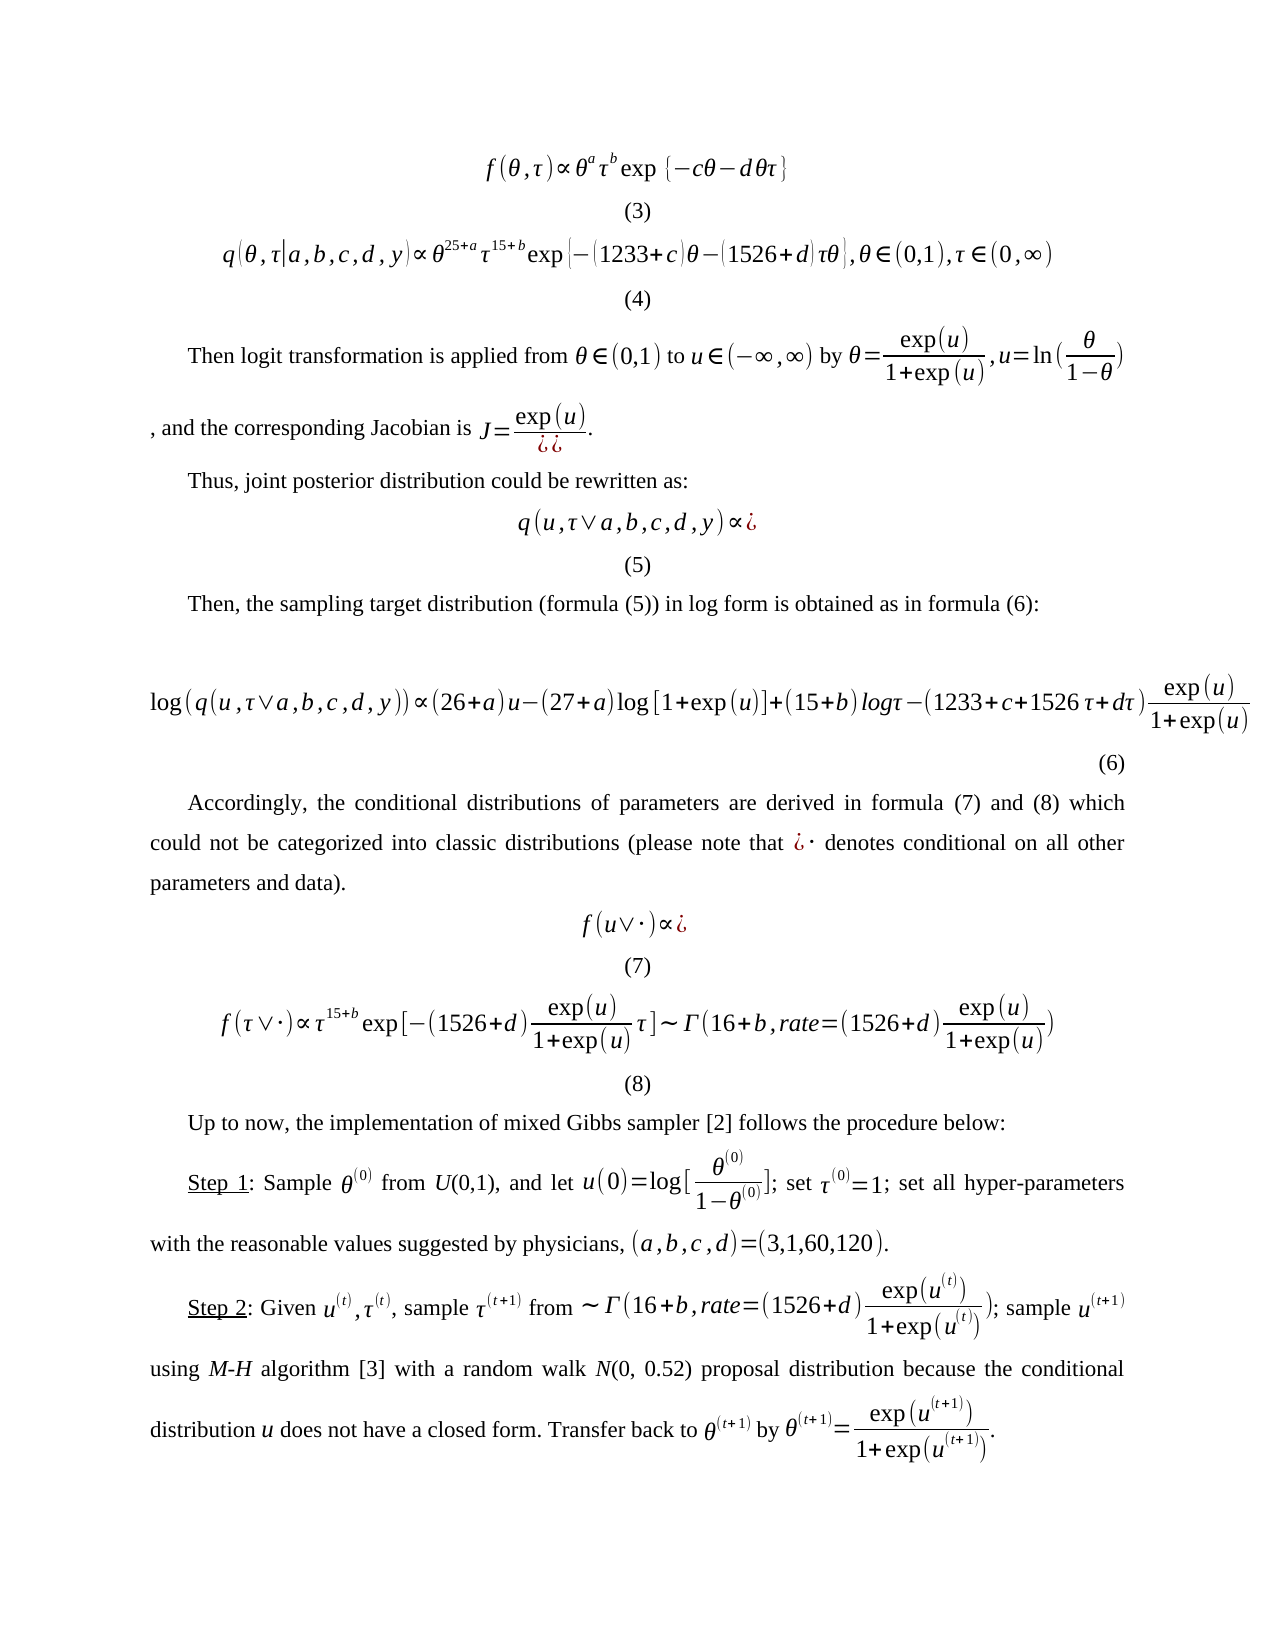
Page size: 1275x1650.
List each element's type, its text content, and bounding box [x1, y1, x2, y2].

text Accordingly, the conditional distributions of parameters are derived in formula (7) and (8) which could not be categorized into classic distributions (please note that denotes conditional on all other parameters and data). [150, 789, 1125, 896]
text Then, the sampling target distribution (formula (5)) in log form is obtained as in formula (6): [150, 590, 1125, 617]
text Step 1: Sample from U(0,1), and let ; set ; set all hyper-parameters with the reasonable values suggested by physicians, . [150, 1149, 1125, 1258]
text (4) [150, 284, 1125, 311]
text (6) [150, 749, 1125, 776]
text Thus, joint posterior distribution could be rewritten as: [150, 467, 1125, 494]
text (8) [150, 1070, 1125, 1096]
text Up to now, the implementation of mixed Gibbs sampler [2] follows the procedure below: [150, 1109, 1125, 1136]
text Then logit transformation is applied from to by , and the corresponding Jacobian is . [150, 324, 1125, 454]
text (5) [150, 551, 1125, 577]
text (3) [150, 197, 1125, 223]
text (7) [150, 953, 1125, 979]
text Step 2: Given , sample from ; sample using M-H algorithm [3] with a random walk N(0, 0.52) proposal distribution because the conditional distribution does not have a closed form. Transfer back to by . [150, 1272, 1125, 1465]
